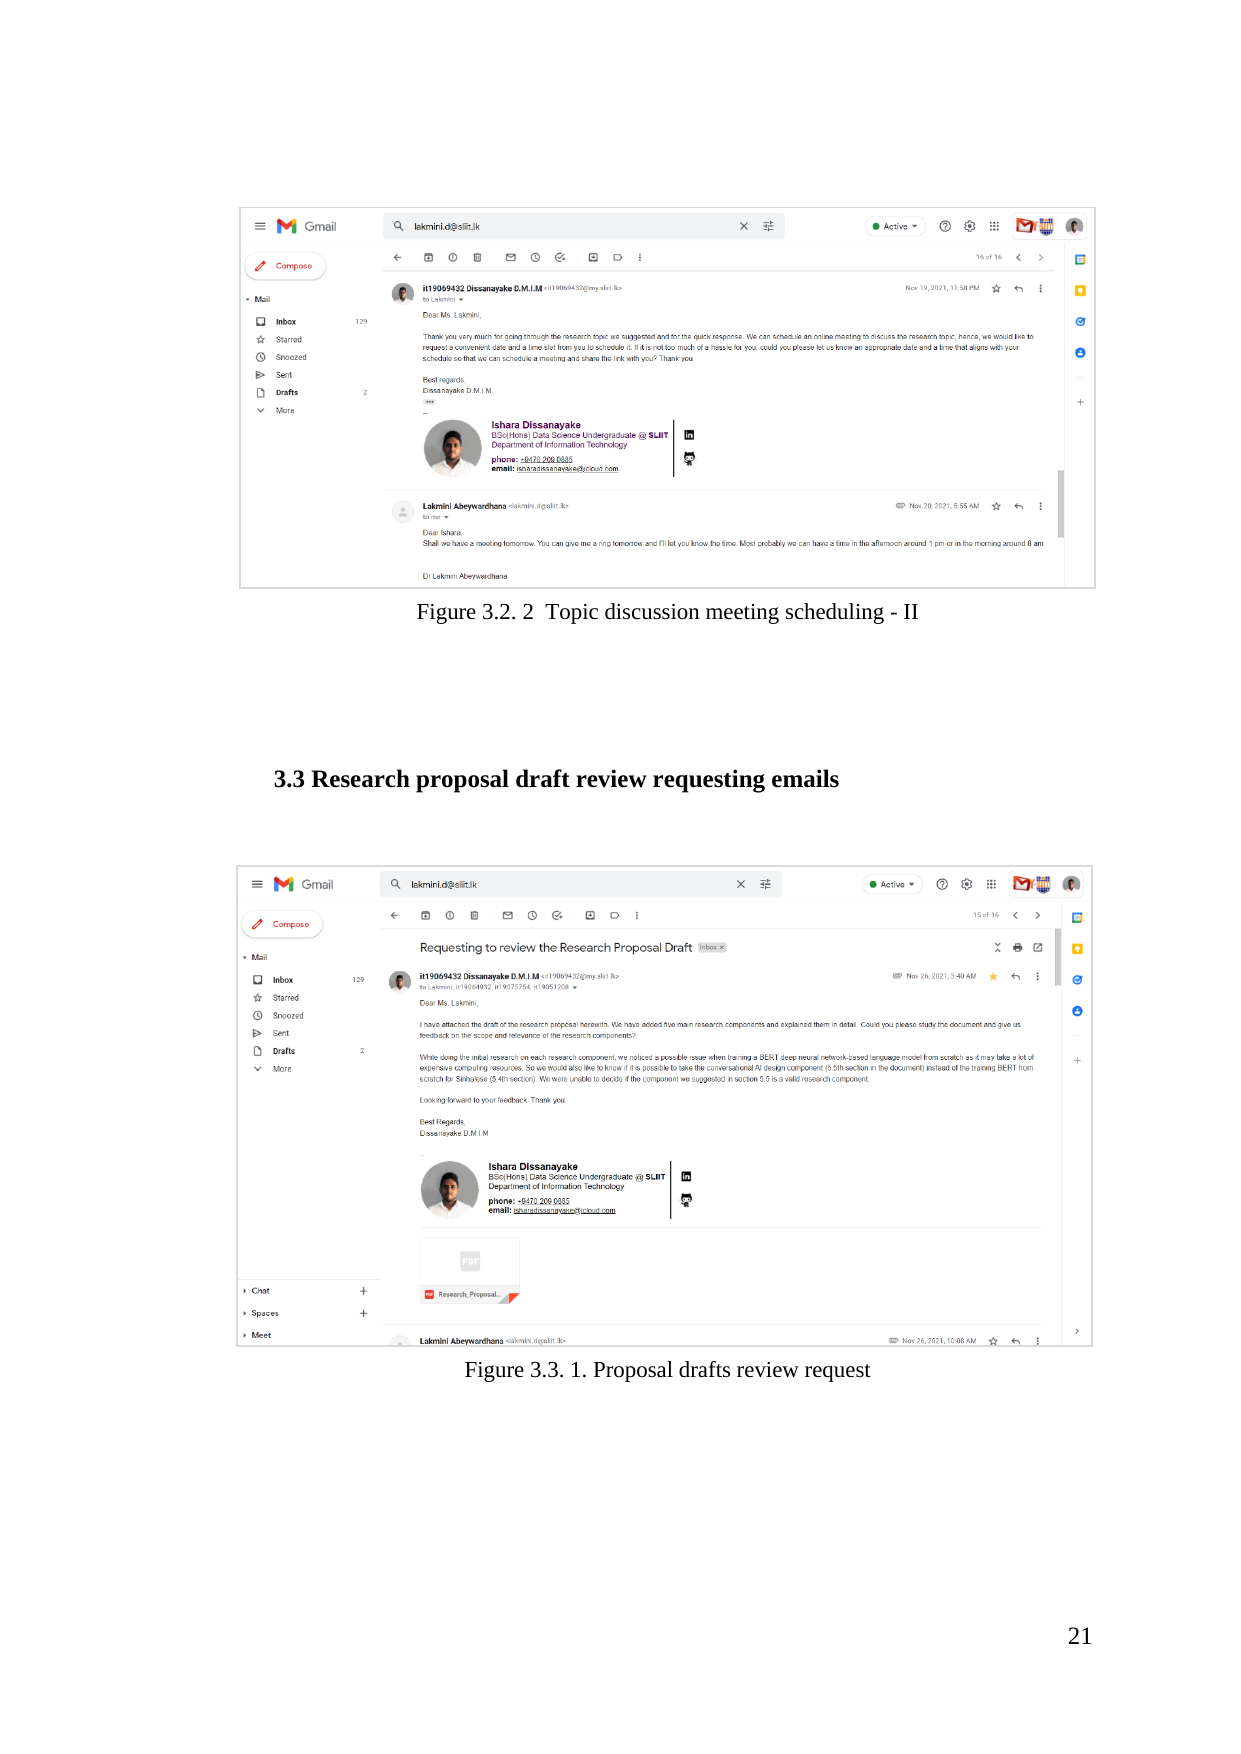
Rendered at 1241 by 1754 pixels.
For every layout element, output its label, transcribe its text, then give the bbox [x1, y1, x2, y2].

subtitle Research proposal draft review requesting emails [274, 764, 1092, 792]
picture [238, 867, 1091, 1345]
picture [241, 208, 1094, 587]
